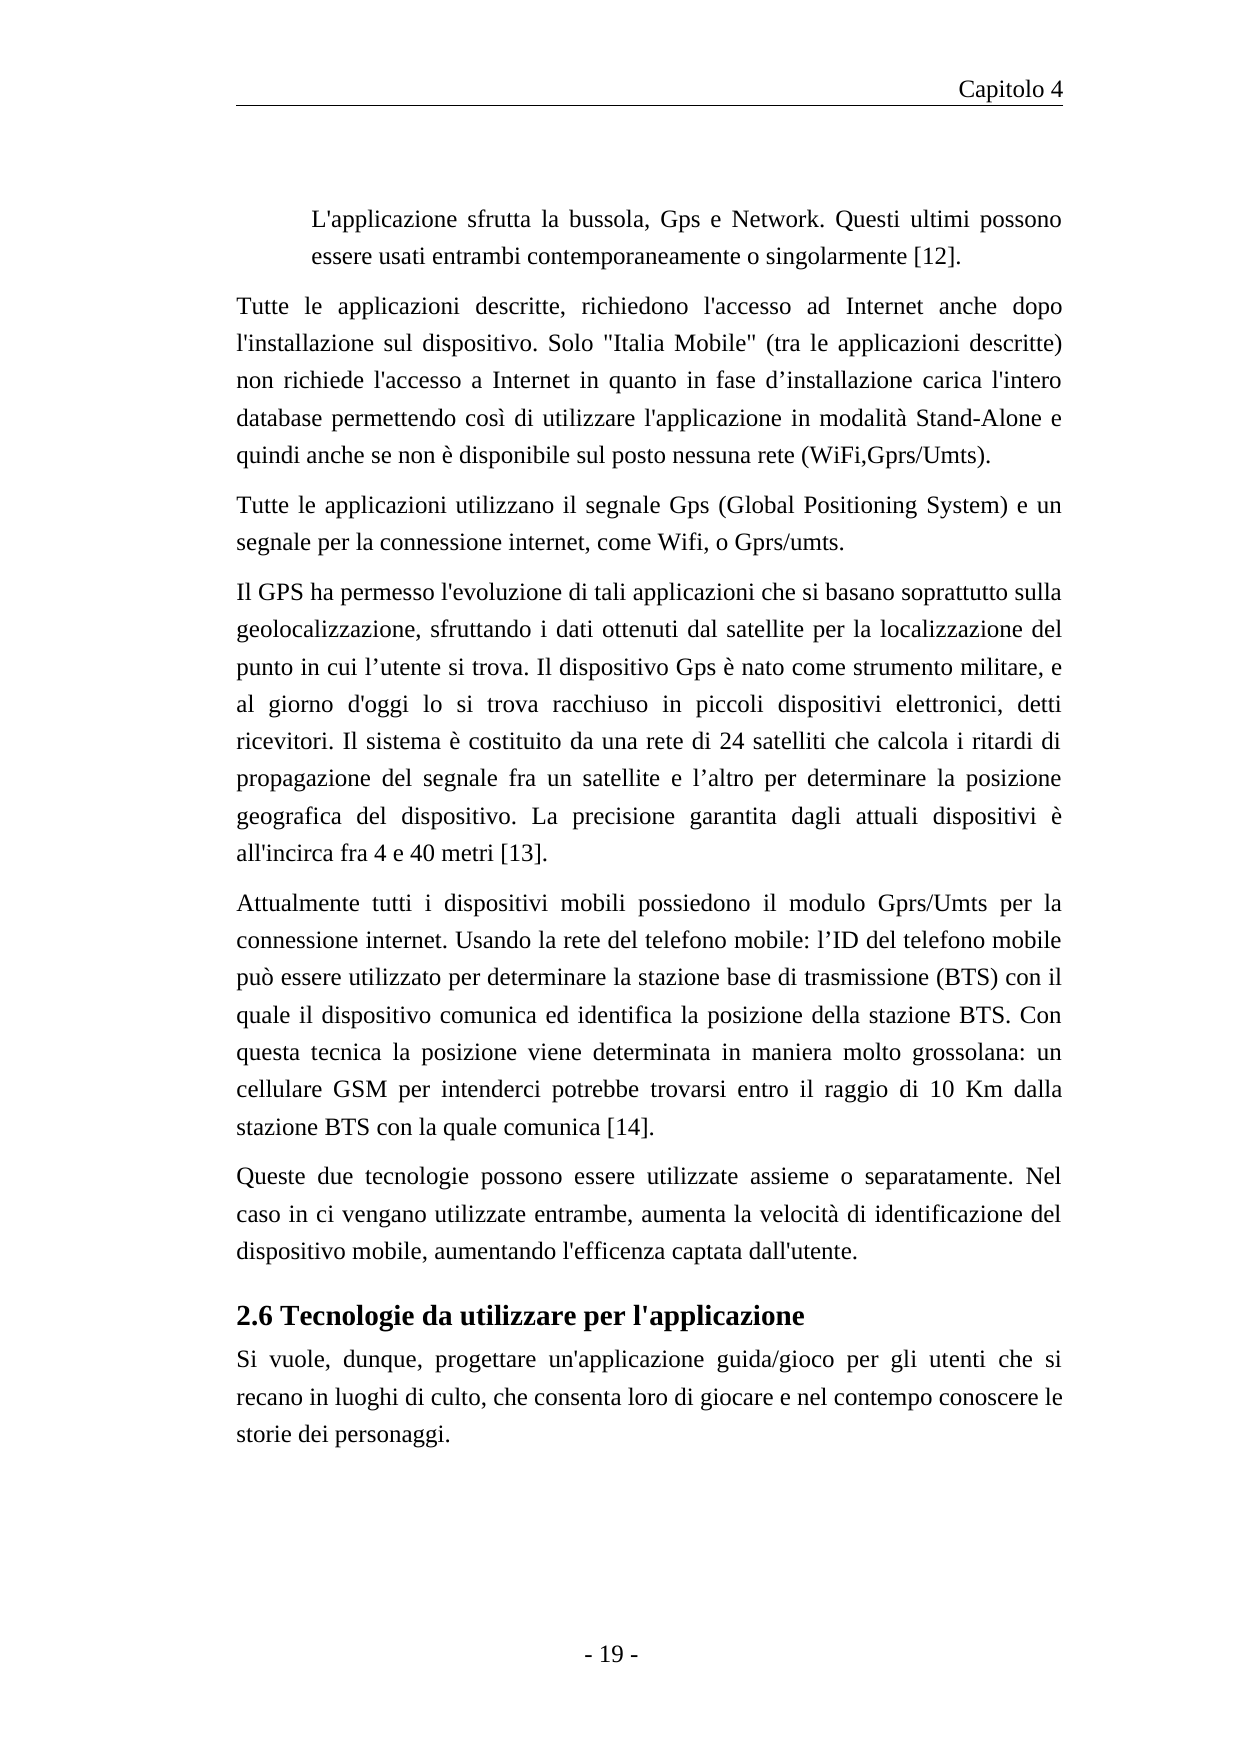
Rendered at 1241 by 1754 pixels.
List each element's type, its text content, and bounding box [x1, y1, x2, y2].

text Attualmente tutti i dispositivi mobili possiedono il modulo Gprs/Umts per la connessione internet. Usando la rete del telefono mobile: l’ID del telefono mobile può essere utilizzato per determinare la stazione base di trasmissione (BTS) con il quale il dispositivo comunica ed identifica la posizione della stazione BTS. Con questa tecnica la posizione viene determinata in maniera molto grossolana: un cellulare GSM per intenderci potrebbe trovarsi entro il raggio di 10 Km dalla stazione BTS con la quale comunica [14]. [236, 888, 1063, 1140]
text Il GPS ha permesso l'evoluzione di tali applicazioni che si basano soprattutto sulla geolocalizzazione, sfruttando i dati ottenuti dal satellite per la localizzazione del punto in cui l’utente si trova. Il dispositivo Gps è nato come strumento militare, e al giorno d'oggi lo si trova racchiuso in piccoli dispositivi elettronici, detti ricevitori. Il sistema è costituito da una rete di 24 satelliti che calcola i ritardi di propagazione del segnale fra un satellite e l’altro per determinare la posizione geografica del dispositivo. La precisione garantita dagli attuali dispositivi è all'incirca fra 4 e 40 metri [13]. [236, 577, 1063, 867]
text Queste due tecnologie possono essere utilizzate assieme o separatamente. Nel caso in ci vengano utilizzate entrambe, aumenta la velocità di identificazione del dispositivo mobile, aumentando l'efficenza captata dall'utente. [236, 1161, 1063, 1265]
text Tutte le applicazioni descritte, richiedono l'accesso ad Internet anche dopo l'installazione sul dispositivo. Solo "Italia Mobile" (tra le applicazioni descritte) non richiede l'accesso a Internet in quanto in fase d’installazione carica l'intero database permettendo così di utilizzare l'applicazione in modalità Stand-Alone e quindi anche se non è disponibile sul posto nessuna rete (WiFi,Gprs/Umts). [236, 291, 1063, 469]
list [274, 204, 1063, 270]
subtitle 2.6 Tecnologie da utilizzare per l'applicazione [236, 1298, 1063, 1332]
text Si vuole, dunque, progettare un'applicazione guida/gioco per gli utenti che si recano in luoghi di culto, che consenta loro di giocare e nel contempo conoscere le storie dei personaggi. [236, 1344, 1063, 1448]
text Tutte le applicazioni utilizzano il segnale Gps (Global Positioning System) e un segnale per la connessione internet, come Wifi, o Gprs/umts. [236, 490, 1063, 556]
